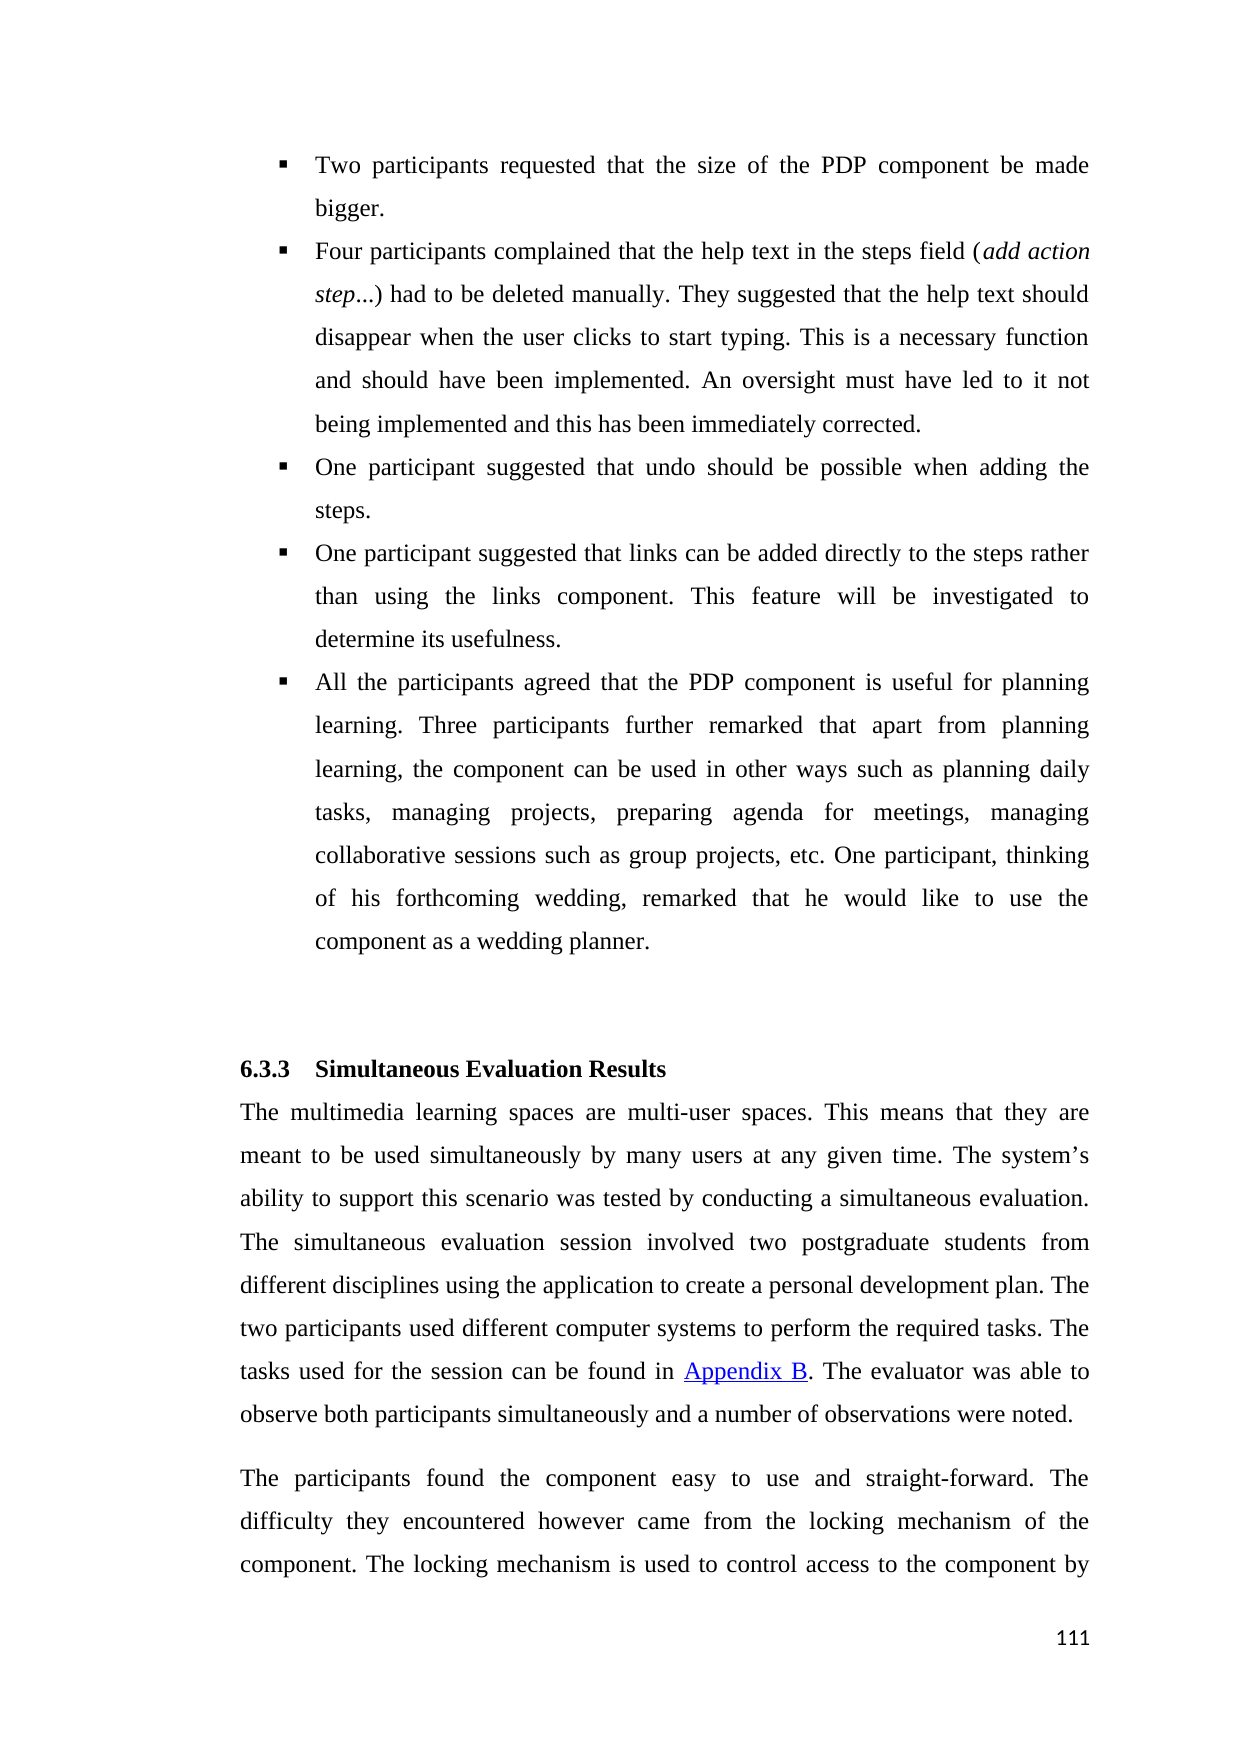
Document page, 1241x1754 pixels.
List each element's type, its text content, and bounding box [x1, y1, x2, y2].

list One participant suggested that links can be added directly to the steps rather than using the links component. This feature will be investigated to determine its usefulness. [277, 538, 1090, 653]
list One participant suggested that undo should be possible when adding the steps. [277, 452, 1090, 524]
subtitle 6.3.3 Simultaneous Evaluation Results [240, 1054, 1090, 1083]
list All the participants agreed that the PDP component is useful for planning learning. Three participants further remarked that apart from planning learning, the component can be used in other ways such as planning daily tasks, managing projects, preparing agenda for meetings, managing collaborative sessions such as group projects, etc. One participant, thinking of his forthcoming wedding, remarked that he would like to use the component as a wedding planner. [277, 667, 1090, 955]
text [240, 1463, 1090, 1578]
list Four participants complained that the help text in the steps field (add action step...) had to be deleted manually. They suggested that the help text should disappear when the user clicks to start typing. This is a necessary function and should have been implemented. An oversight must have led to it not being implemented and this has been immediately corrected. [277, 236, 1090, 437]
text The multimedia learning spaces are multi-user spaces. This means that they are meant to be used simultaneously by many users at any given time. The system’s ability to support this scenario was tested by conducting a simultaneous evaluation. The simultaneous evaluation session involved two postgraduate students from different disciplines using the application to create a personal development plan. The two participants used different computer systems to perform the required tasks. The tasks used for the session can be found in Appendix B. The evaluator was able to observe both participants simultaneously and a number of observations were noted. [240, 1097, 1090, 1428]
list Two participants requested that the size of the PDP component be made bigger. [277, 150, 1090, 222]
